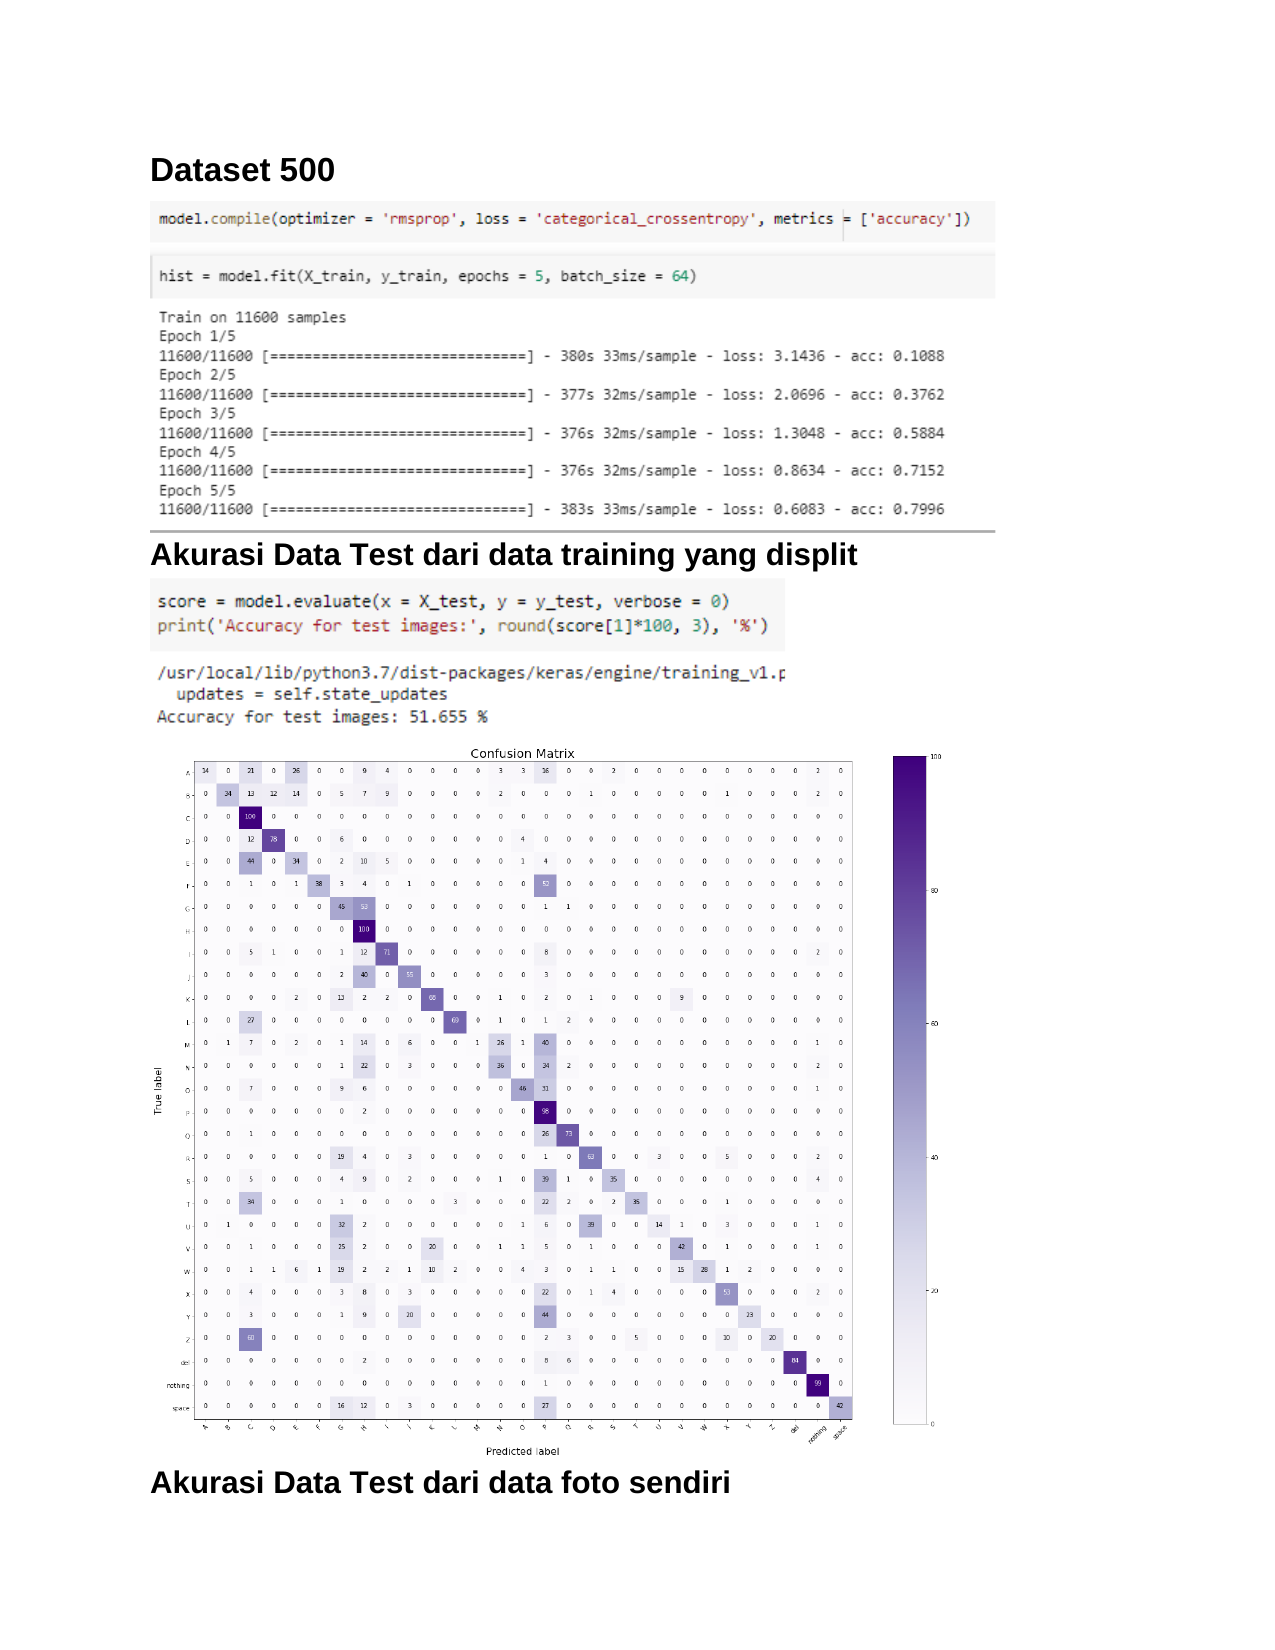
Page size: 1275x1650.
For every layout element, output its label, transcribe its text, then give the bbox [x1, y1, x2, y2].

text Akurasi Data Test dari data training yang displit [150, 536, 1125, 572]
picture [150, 577, 786, 741]
subtitle Dataset 500 [150, 150, 1125, 188]
text Akurasi Data Test dari data foto sendiri [150, 1464, 1125, 1499]
picture [150, 201, 996, 533]
picture [150, 745, 946, 1460]
